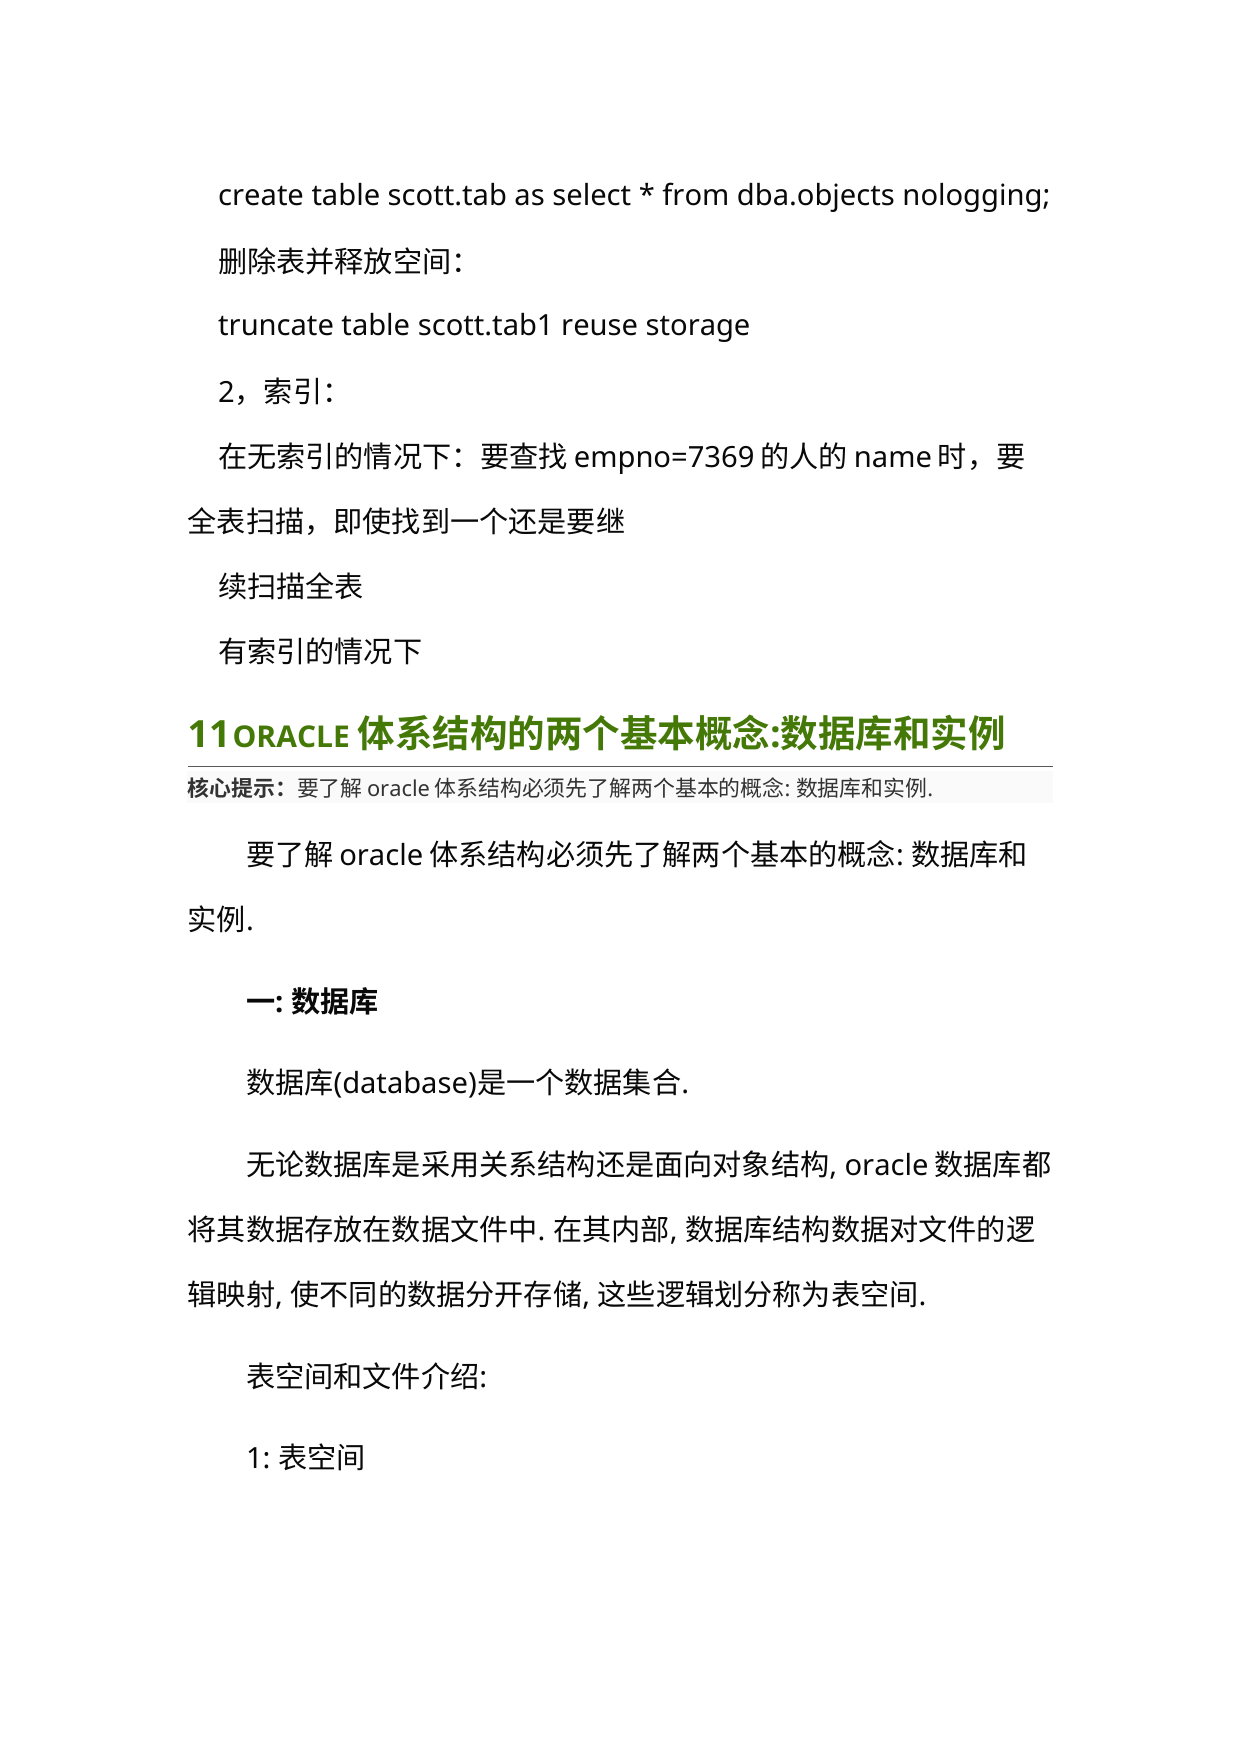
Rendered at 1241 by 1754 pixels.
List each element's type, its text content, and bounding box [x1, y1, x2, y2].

text 1: 表空间 [187, 1423, 1053, 1488]
text 核心提示：要了解oracle体系结构必须先了解两个基本的概念: 数据库和实例. [187, 771, 1053, 803]
text 数据库(database)是一个数据集合. [187, 1048, 1053, 1113]
text 要了解oracle体系结构必须先了解两个基本的概念: 数据库和实例. [187, 820, 1053, 950]
text 一: 数据库 [187, 967, 1053, 1032]
text 无论数据库是采用关系结构还是面向对象结构, oracle数据库都将其数据存放在数据文件中. 在其内部, 数据库结构数据对文件的逻辑映射, 使不同的数据分开存储, 这些逻辑划分称为表空间. [187, 1130, 1053, 1325]
subtitle oracle体系结构的两个基本概念:数据库和实例 [187, 699, 1053, 767]
text 表空间和文件介绍: [187, 1342, 1053, 1407]
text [187, 162, 1053, 682]
